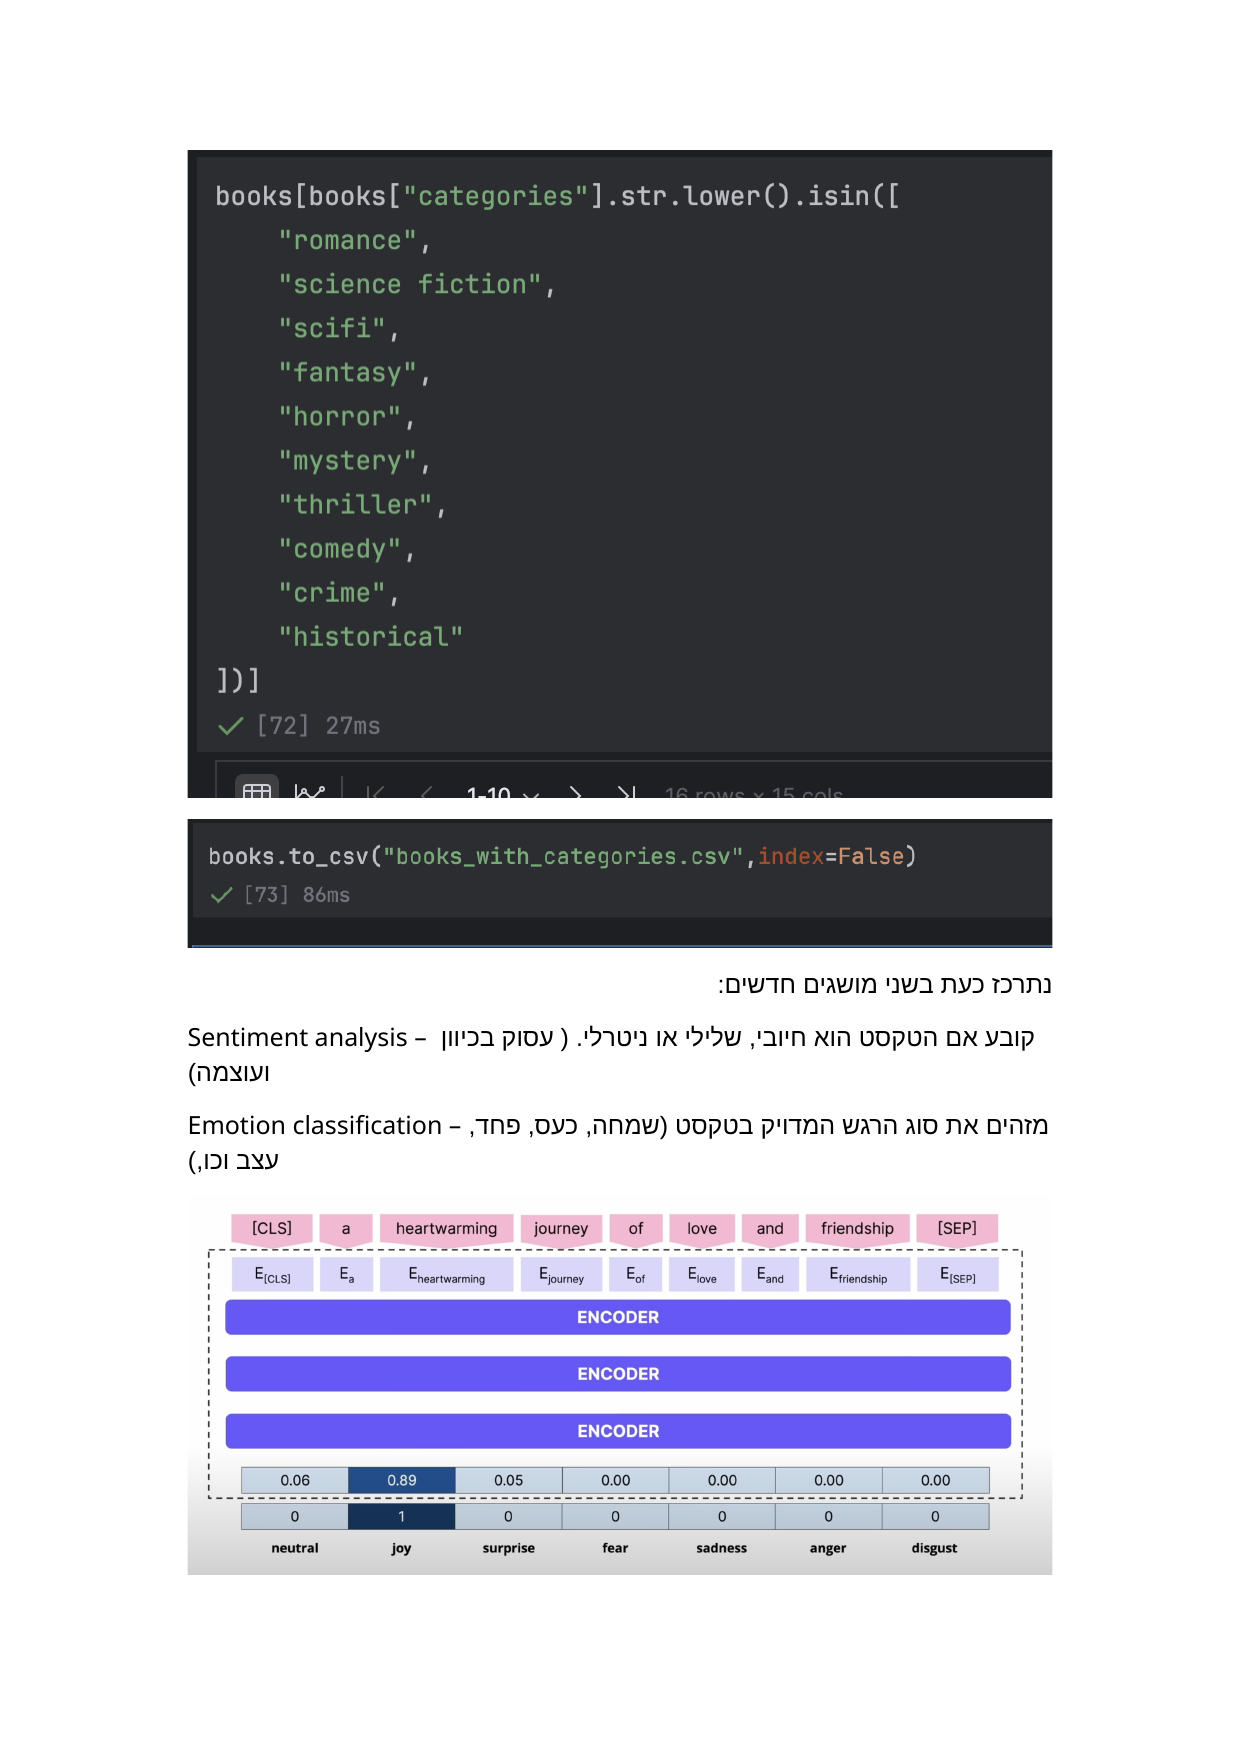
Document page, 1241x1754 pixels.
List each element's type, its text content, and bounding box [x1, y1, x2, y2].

text Emotion classification – מזהים את סוג הרגש המדויק בטקסט (שמחה, כעס, פחד, עצב וכו,) [187, 1107, 1053, 1174]
picture [187, 150, 1053, 798]
text נתרכז כעת בשני מושגים חדשים: [187, 970, 1053, 998]
picture [187, 819, 1053, 948]
picture [187, 1195, 1053, 1575]
text Sentiment analysis – קובע אם הטקסט הוא חיובי, שלילי או ניטרלי. ( עסוק בכיוון ועוצמה) [187, 1019, 1053, 1086]
